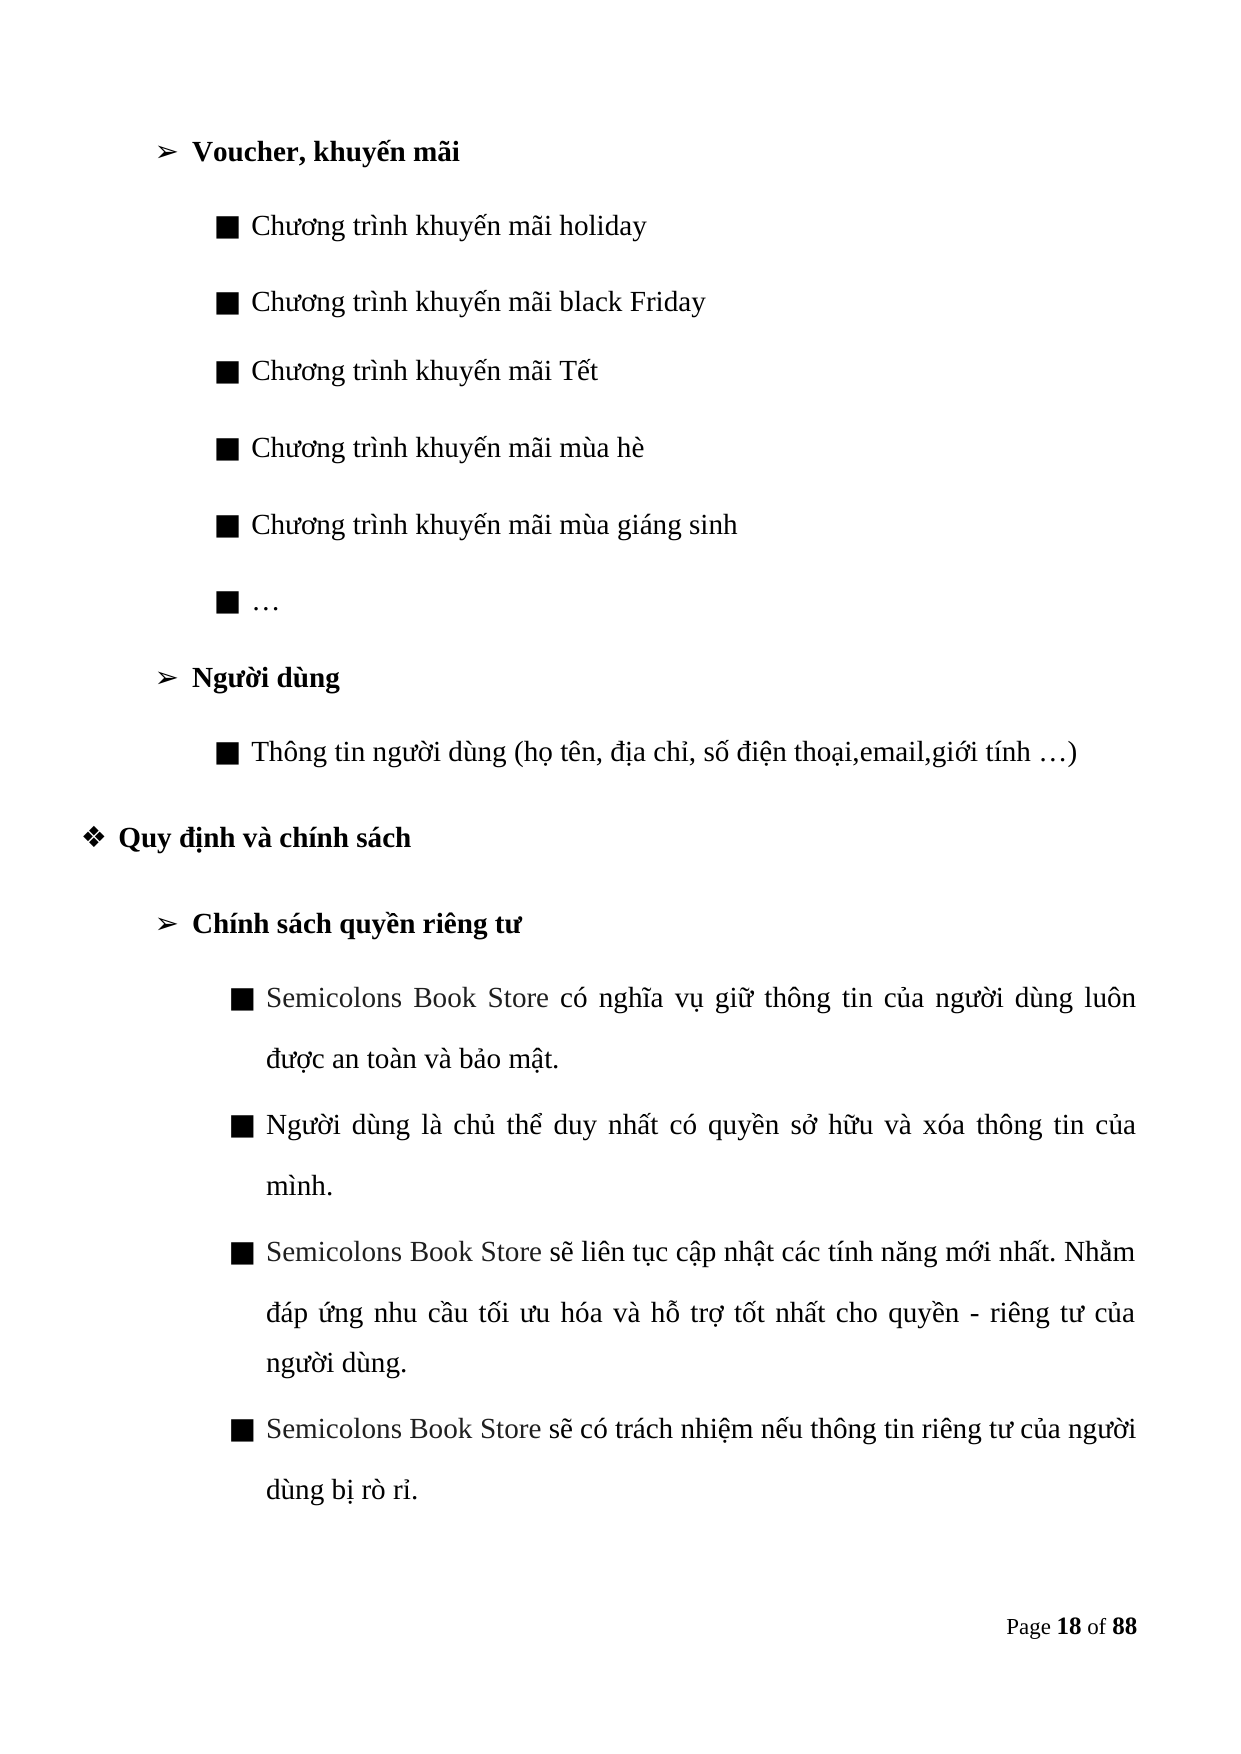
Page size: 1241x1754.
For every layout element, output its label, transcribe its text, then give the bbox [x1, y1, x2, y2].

list Chương trình khuyến mãi mùa hè [213, 414, 1137, 474]
list Semicolons Book Store có nghĩa vụ giữ thông tin của người dùng luôn được an toàn và bảo mật. [228, 964, 1137, 1075]
list Thông tin người dùng (họ tên, địa chỉ, số điện thoại,email,giới tính …) [213, 718, 1137, 778]
subtitle Chính sách quyền riêng tư [154, 890, 1137, 950]
list Semicolons Book Store sẽ liên tục cập nhật các tính năng mới nhất. Nhằm đáp ứng nhu cầu tối ưu hóa và hỗ trợ tốt nhất cho quyền - riêng tư của người dùng. [228, 1218, 1137, 1379]
list Người dùng là chủ thể duy nhất có quyền sở hữu và xóa thông tin của mình. [228, 1091, 1137, 1202]
list Chương trình khuyến mãi holiday [213, 192, 1137, 252]
subtitle Quy định và chính sách [81, 804, 1137, 864]
list Chương trình khuyến mãi mùa giáng sinh [213, 491, 1137, 551]
subtitle Người dùng [154, 644, 1137, 704]
list … [213, 567, 1137, 627]
subtitle Voucher, khuyến mãi [154, 118, 1137, 178]
list Chương trình khuyến mãi black Friday [213, 269, 1137, 328]
list Chương trình khuyến mãi Tết [213, 338, 1137, 397]
list Semicolons Book Store sẽ có trách nhiệm nếu thông tin riêng tư của người dùng bị rò rỉ. [228, 1396, 1137, 1506]
